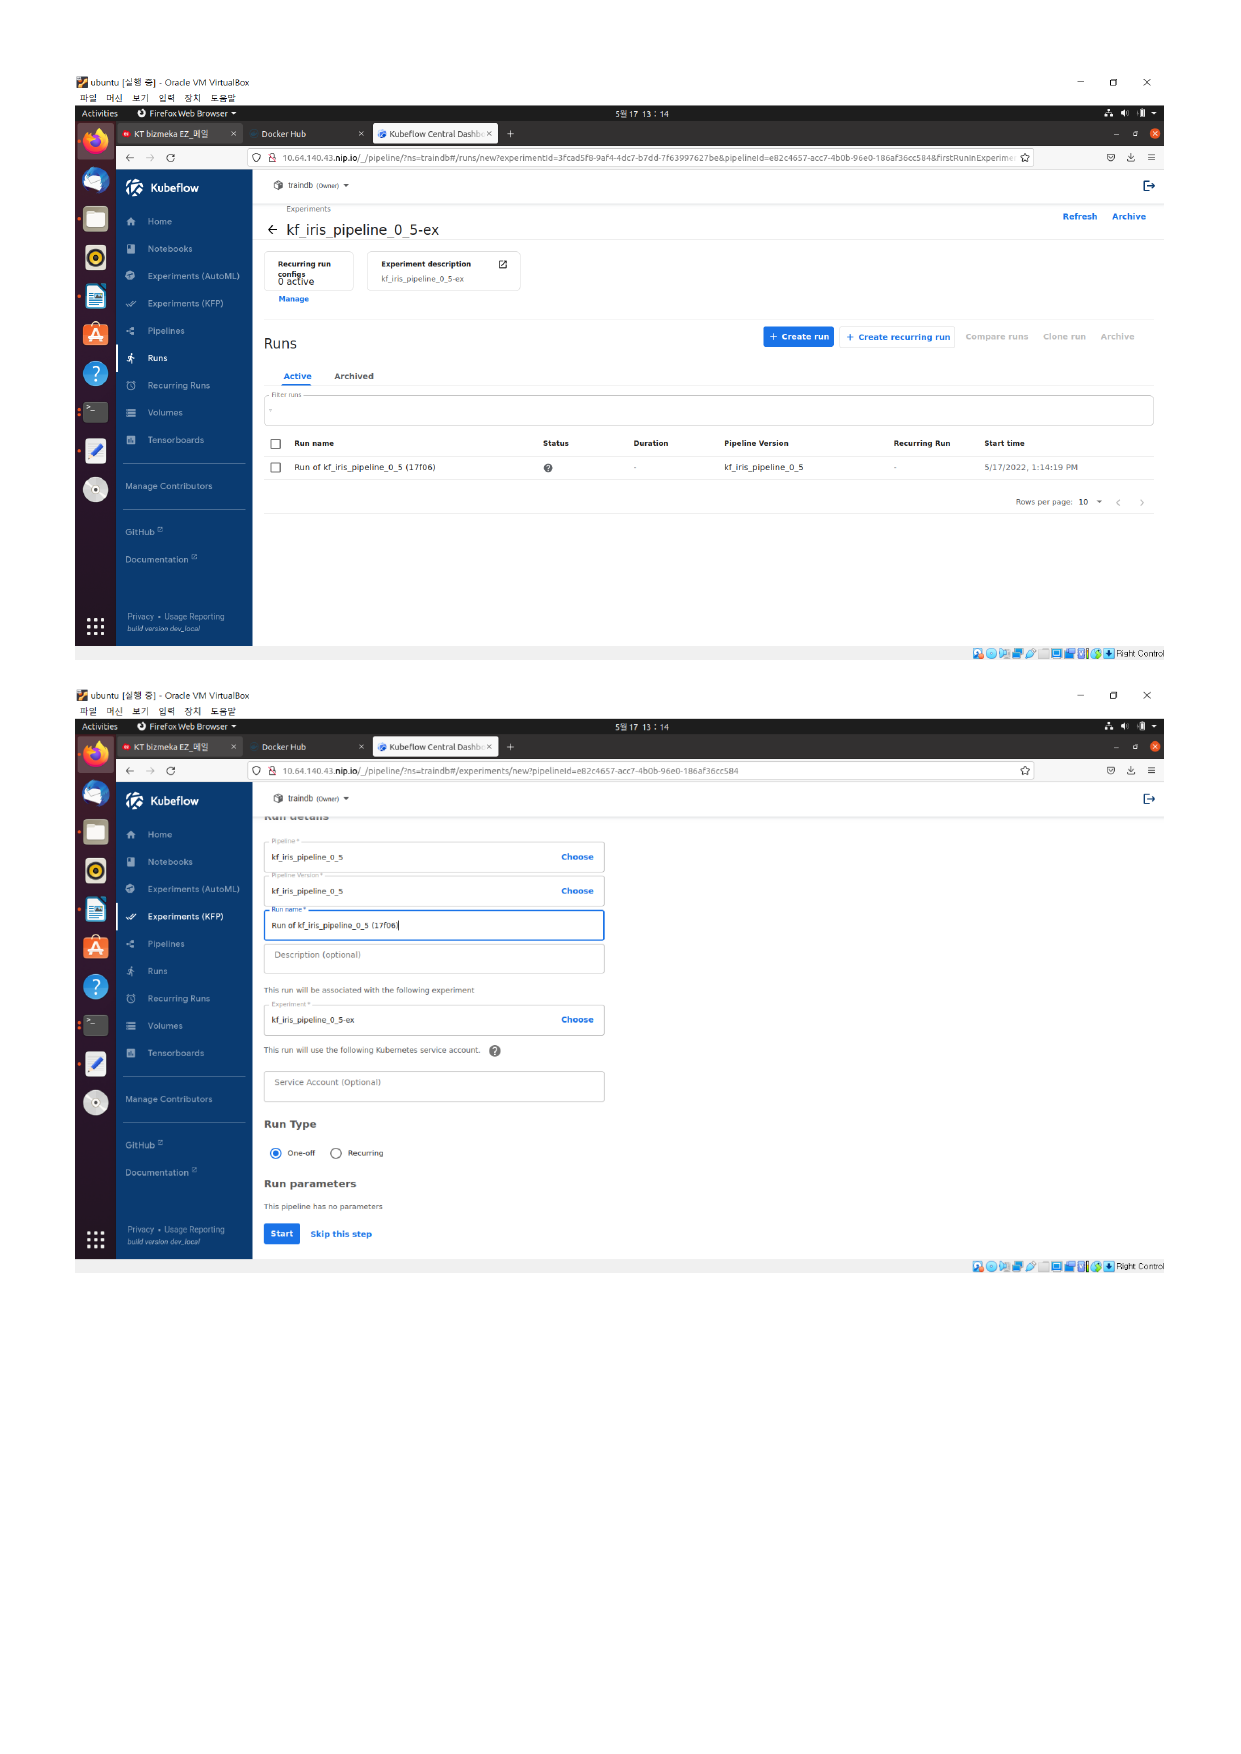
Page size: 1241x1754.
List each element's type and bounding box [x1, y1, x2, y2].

picture [75, 75, 1164, 660]
picture [75, 687, 1164, 1273]
